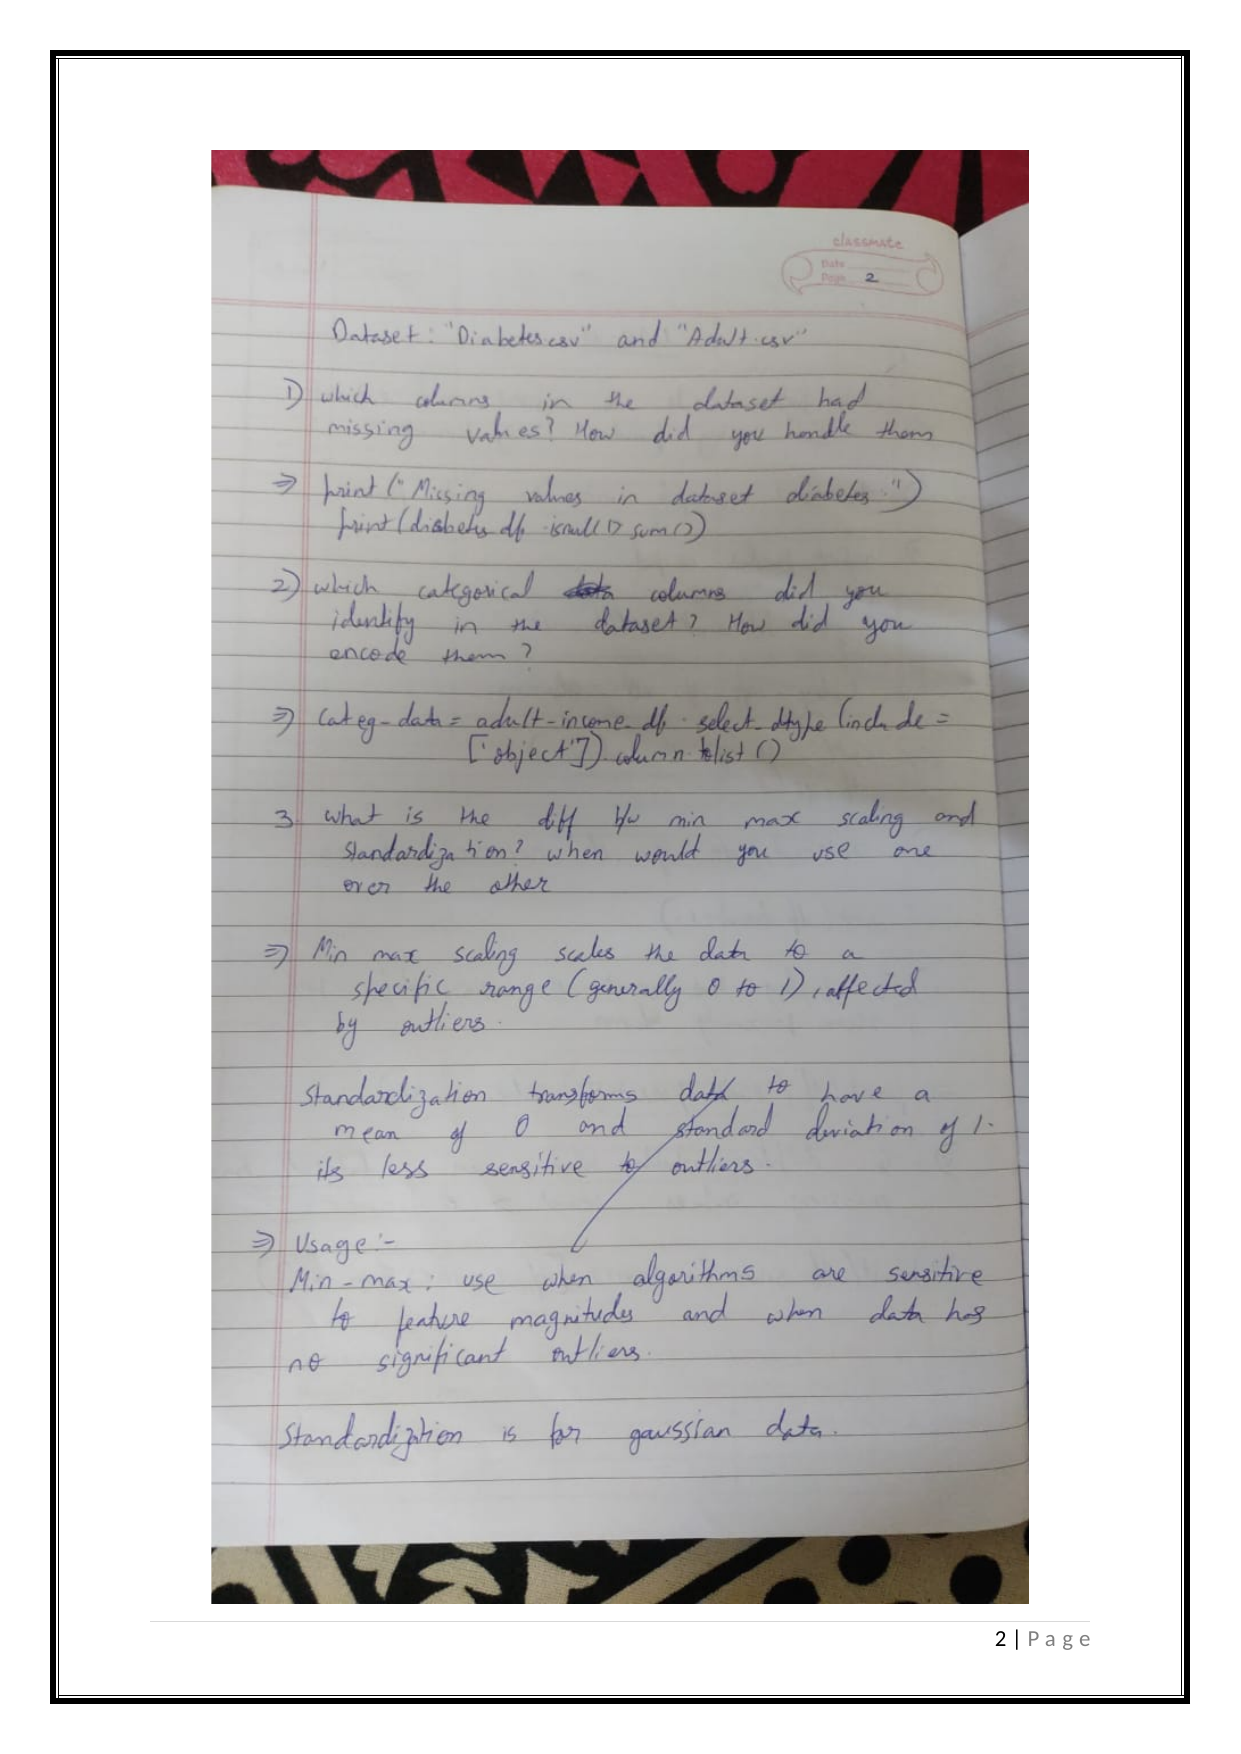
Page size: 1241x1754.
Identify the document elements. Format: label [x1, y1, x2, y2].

picture [211, 150, 1029, 1604]
